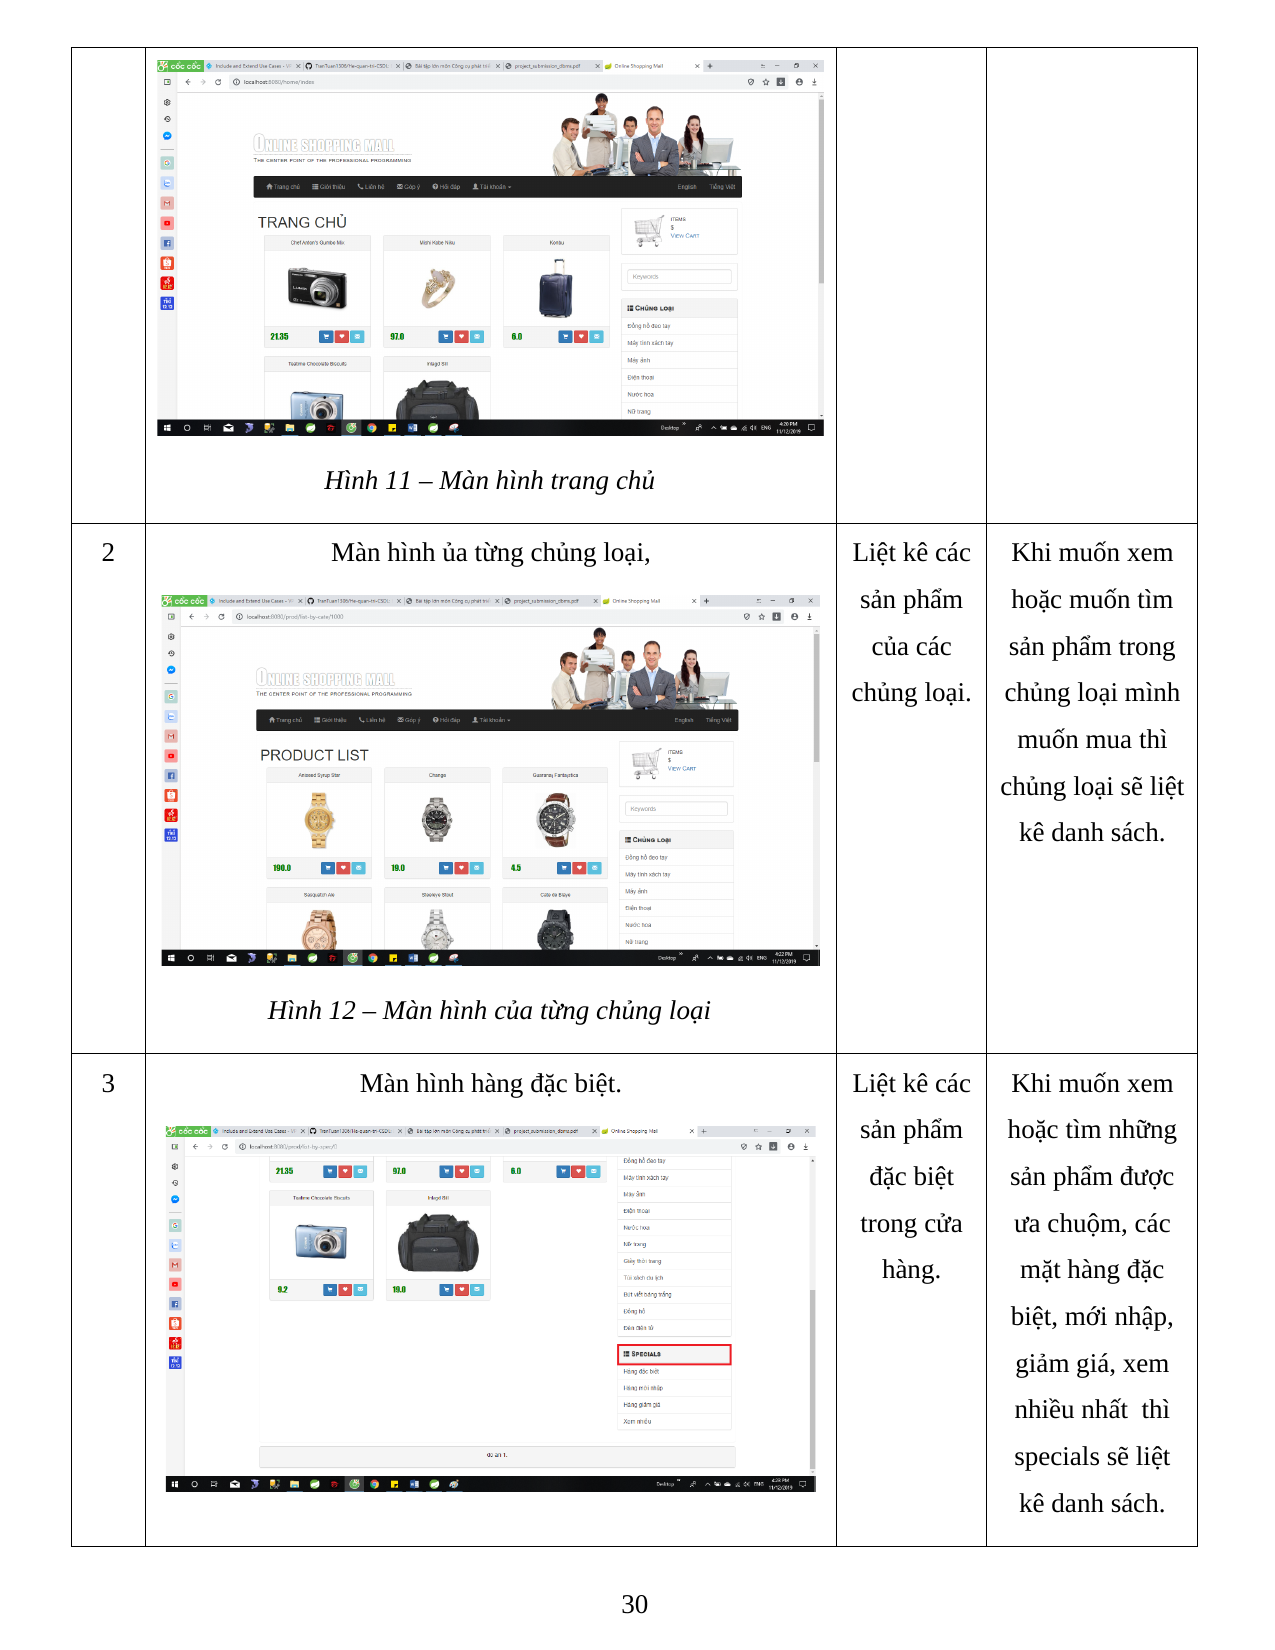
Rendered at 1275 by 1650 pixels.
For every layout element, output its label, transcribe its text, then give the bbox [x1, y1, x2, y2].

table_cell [146, 48, 836, 523]
table_cell 3 [72, 1054, 145, 1546]
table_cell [987, 48, 1197, 523]
table_cell Liệt kê các sản phẩm của các chủng loại. [837, 524, 986, 1053]
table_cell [987, 1054, 1197, 1546]
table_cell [837, 48, 986, 523]
table_cell 2 [72, 524, 145, 1053]
picture [165, 1126, 816, 1492]
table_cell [146, 1054, 836, 1546]
picture [157, 60, 824, 436]
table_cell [837, 1054, 986, 1546]
table_cell Màn hình ủa từng chủng loại, Hình 12 – Màn hình của từng chủng loại [146, 524, 836, 1053]
table_cell 1 [72, 48, 145, 523]
table_cell Khi muốn xem hoặc muốn tìm sản phẩm trong chủng loại mình muốn mua thì chủng loại sẽ liệt kê danh sách. [987, 524, 1197, 1053]
picture [161, 595, 820, 966]
